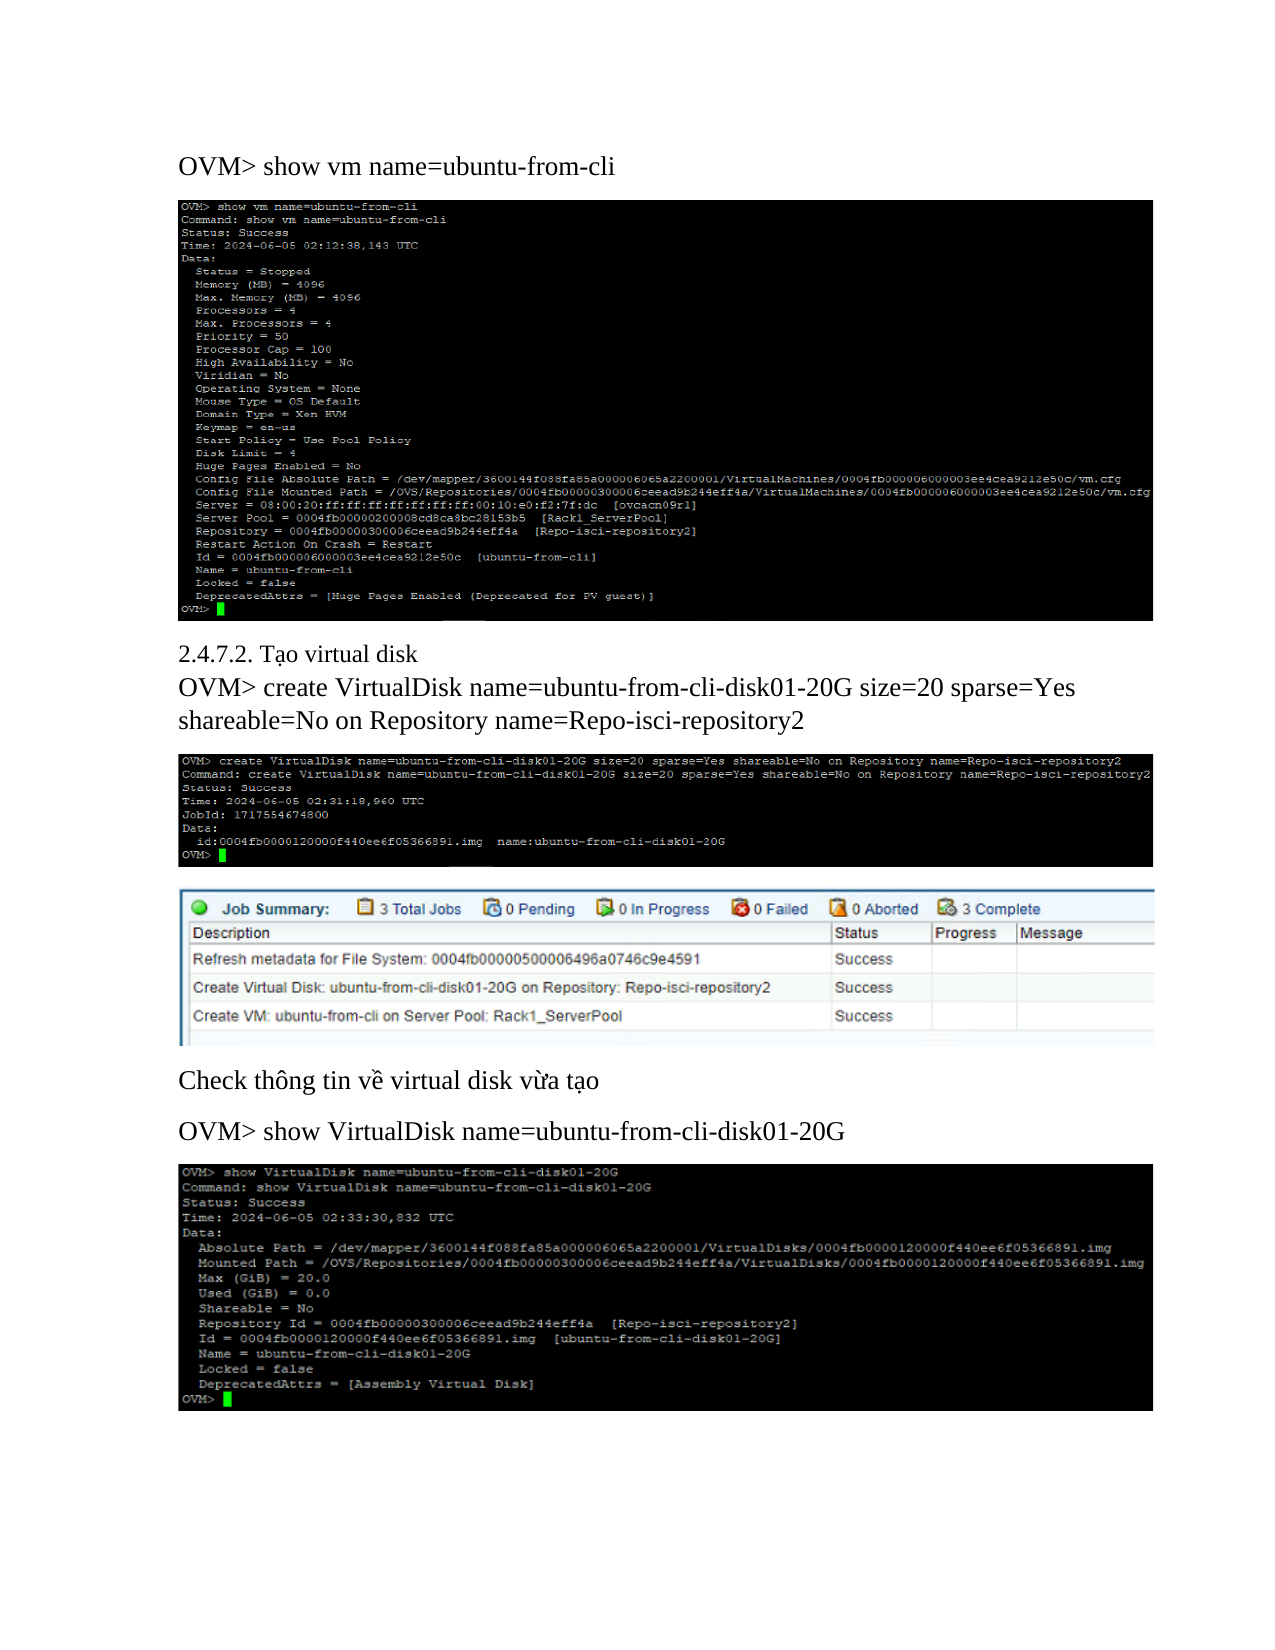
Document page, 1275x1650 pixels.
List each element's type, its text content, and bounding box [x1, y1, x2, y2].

picture [178, 200, 1154, 621]
text Check thông tin về virtual disk vừa tạo [178, 1064, 1125, 1096]
text OVM> show VirtualDisk name=ubuntu-from-cli-disk01-20G [178, 1114, 1125, 1146]
picture [178, 1164, 1154, 1411]
picture [178, 886, 1155, 1046]
subtitle 2.4.7.2. Tạo virtual disk [178, 639, 1125, 668]
text OVM> create VirtualDisk name=ubuntu-from-cli-disk01-20G size=20 sparse=Yes shareable=No on Repository name=Repo-isci-repository2 [178, 671, 1125, 735]
picture [178, 754, 1154, 867]
text OVM> show vm name=ubuntu-from-cli [178, 150, 1125, 181]
